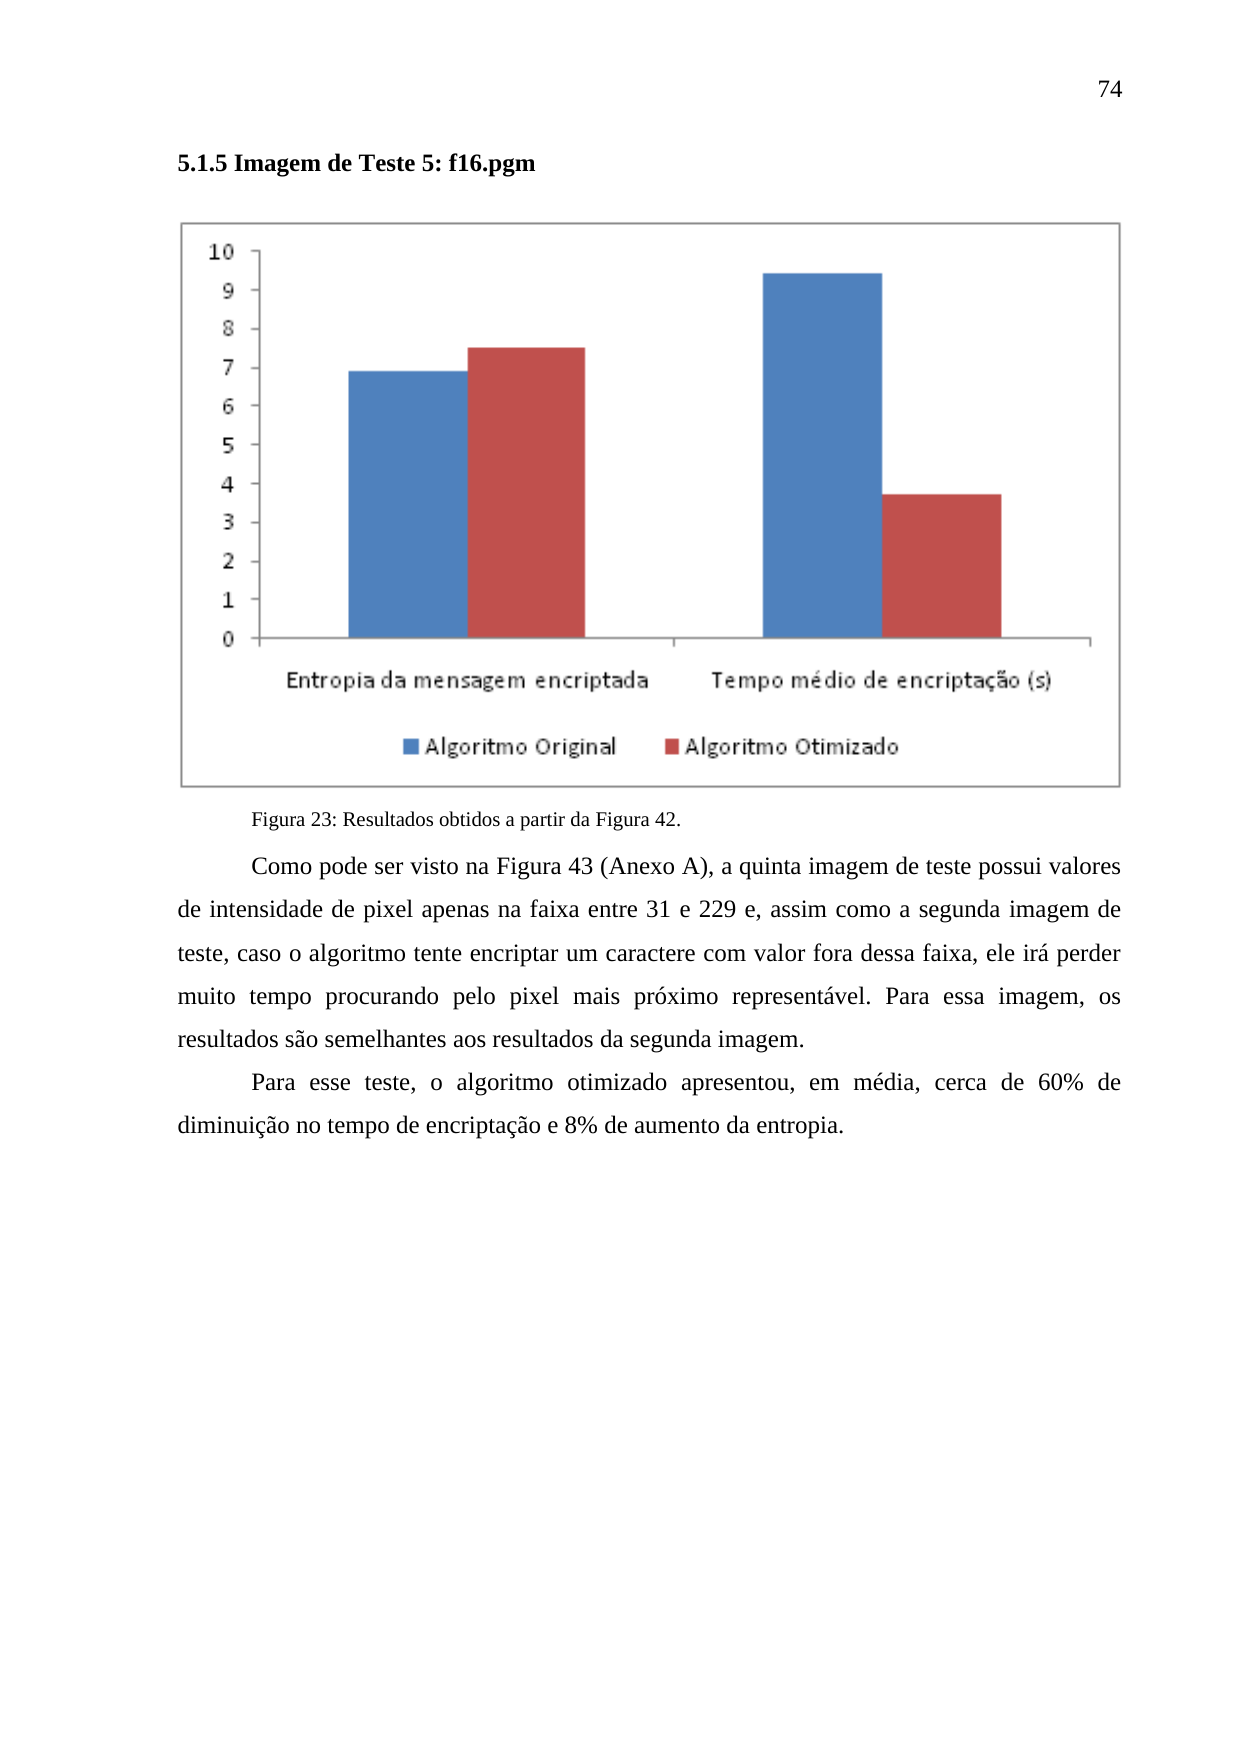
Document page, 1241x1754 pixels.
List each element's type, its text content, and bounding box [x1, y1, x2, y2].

text Para esse teste, o algoritmo otimizado apresentou, em média, cerca de 60% de diminuição no tempo de encriptação e 8% de aumento da entropia. [177, 1067, 1122, 1139]
subtitle 5.1.5 Imagem de Teste 5: f16.pgm [177, 148, 1122, 176]
picture [177, 220, 1125, 792]
